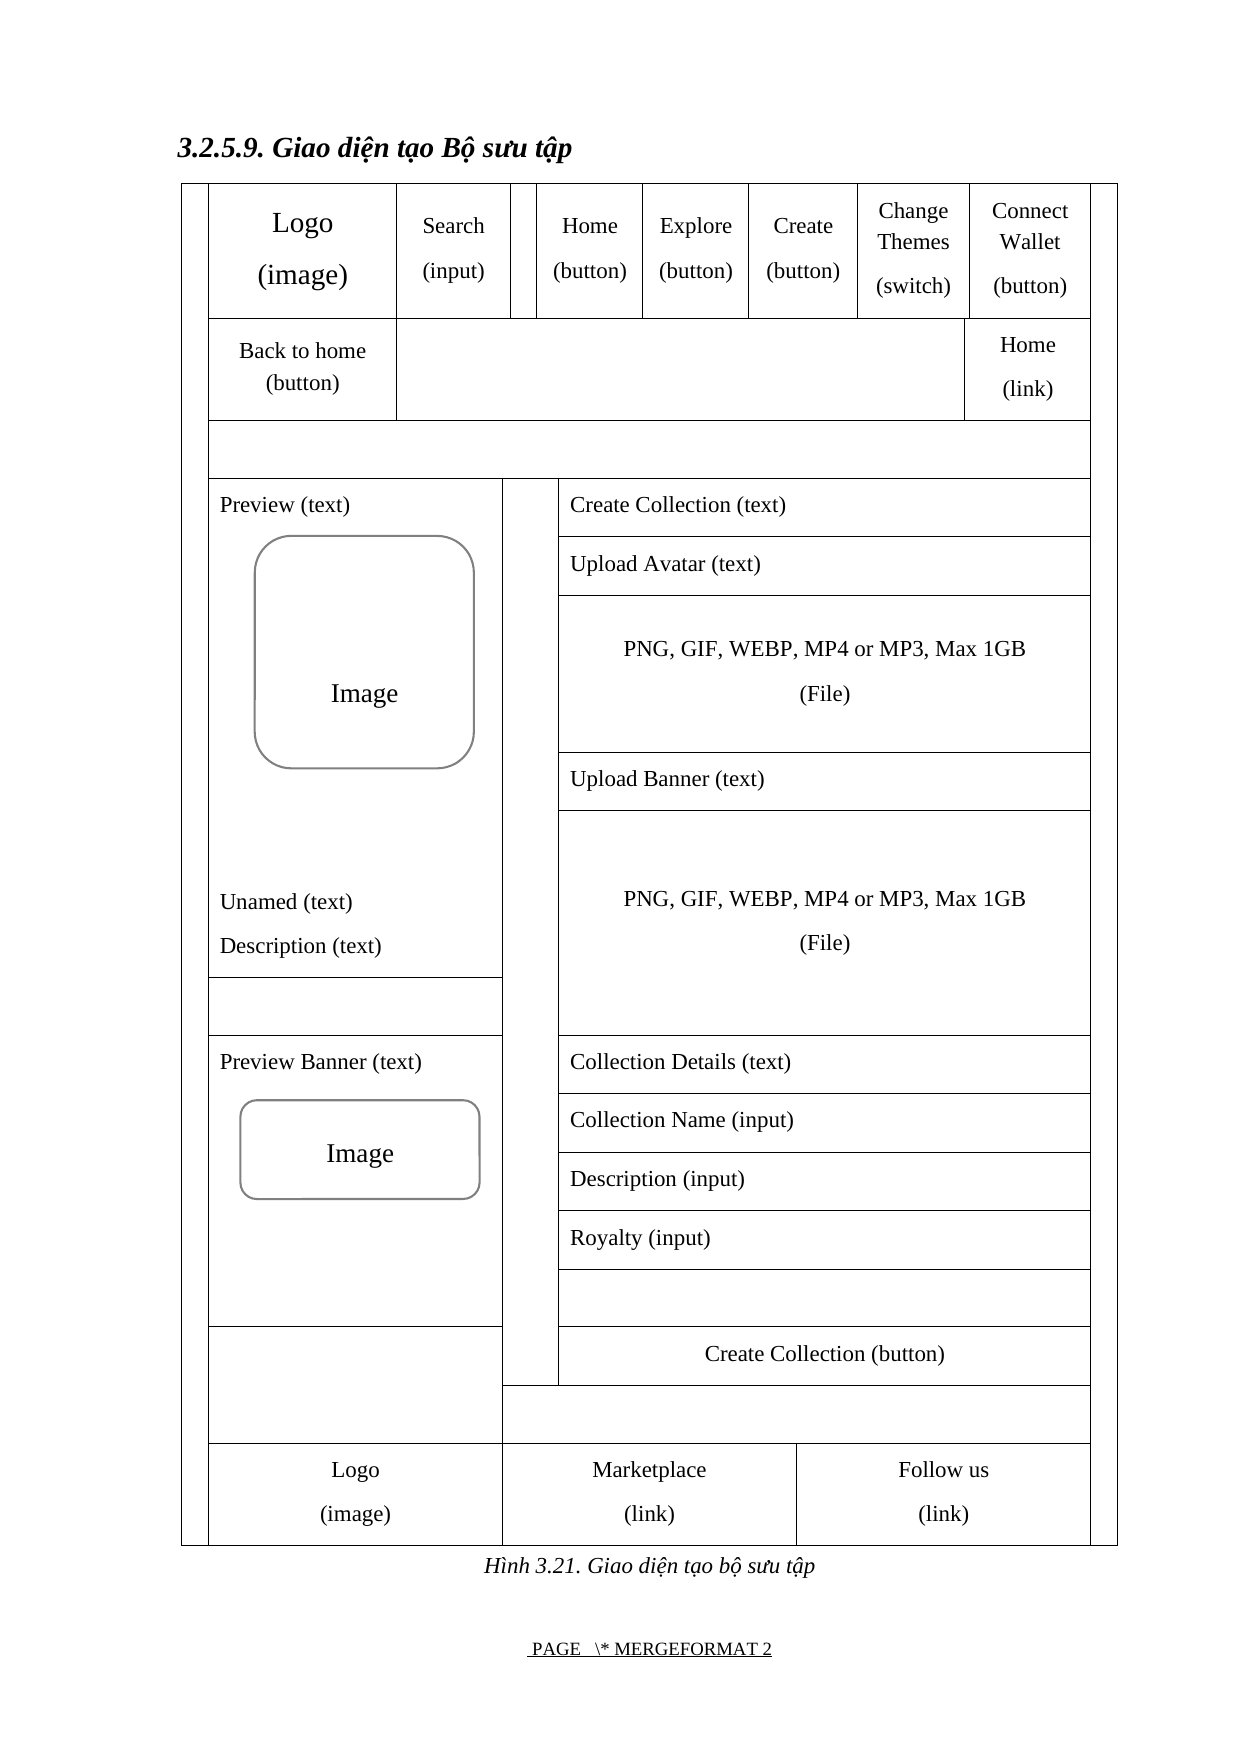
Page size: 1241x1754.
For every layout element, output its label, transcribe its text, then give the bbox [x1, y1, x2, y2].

table_cell Create Collection (text) [559, 479, 1090, 536]
table_cell PNG, GIF, WEBP, MP4 or MP3, Max 1GB (File) [559, 596, 1090, 752]
table_header [182, 184, 208, 1545]
table_cell Home (link) [965, 319, 1090, 420]
table_cell Preview (text) Unamed (text) Description (text) [209, 479, 502, 977]
table_header [511, 184, 536, 317]
table_cell [209, 1327, 502, 1442]
table_cell [209, 978, 502, 1034]
table_header Create (button) [749, 184, 857, 317]
table_header Explore (button) [643, 184, 748, 317]
table_header [1091, 184, 1117, 1545]
table_header Logo (image) [209, 184, 396, 317]
subtitle 3.2.5.9. Giao diện tạo Bộ sưu tập [177, 131, 1122, 164]
table_cell Back to home (button) [209, 319, 396, 420]
table_cell [397, 319, 964, 420]
table_cell [209, 421, 1090, 478]
table_cell Collection Name (input) [559, 1094, 1090, 1152]
table_cell [503, 1386, 1090, 1442]
table_cell PNG, GIF, WEBP, MP4 or MP3, Max 1GB (File) [559, 811, 1090, 1034]
table_header Change Themes (switch) [858, 184, 969, 317]
table_cell Upload Avatar (text) [559, 537, 1090, 595]
table_cell Follow us (link) [797, 1444, 1090, 1545]
table_header Home (button) [537, 184, 642, 317]
table_cell Marketplace (link) [503, 1444, 796, 1545]
table_header Connect Wallet (button) [970, 184, 1090, 317]
table_cell Preview Banner (text) [209, 1036, 502, 1326]
table_cell Description (input) [559, 1153, 1090, 1210]
table_cell Collection Details (text) [559, 1036, 1090, 1093]
table_cell [559, 1270, 1090, 1326]
table_cell Create Collection (button) [559, 1327, 1090, 1385]
table_cell Logo (image) [209, 1444, 502, 1545]
table_header Search (input) [397, 184, 510, 317]
table_cell Royalty (input) [559, 1211, 1090, 1269]
table_cell [503, 479, 558, 1385]
table_cell Upload Banner (text) [559, 753, 1090, 810]
subtitle Hình 3.21. Giao diện tạo bộ sưu tập [177, 1552, 1122, 1579]
